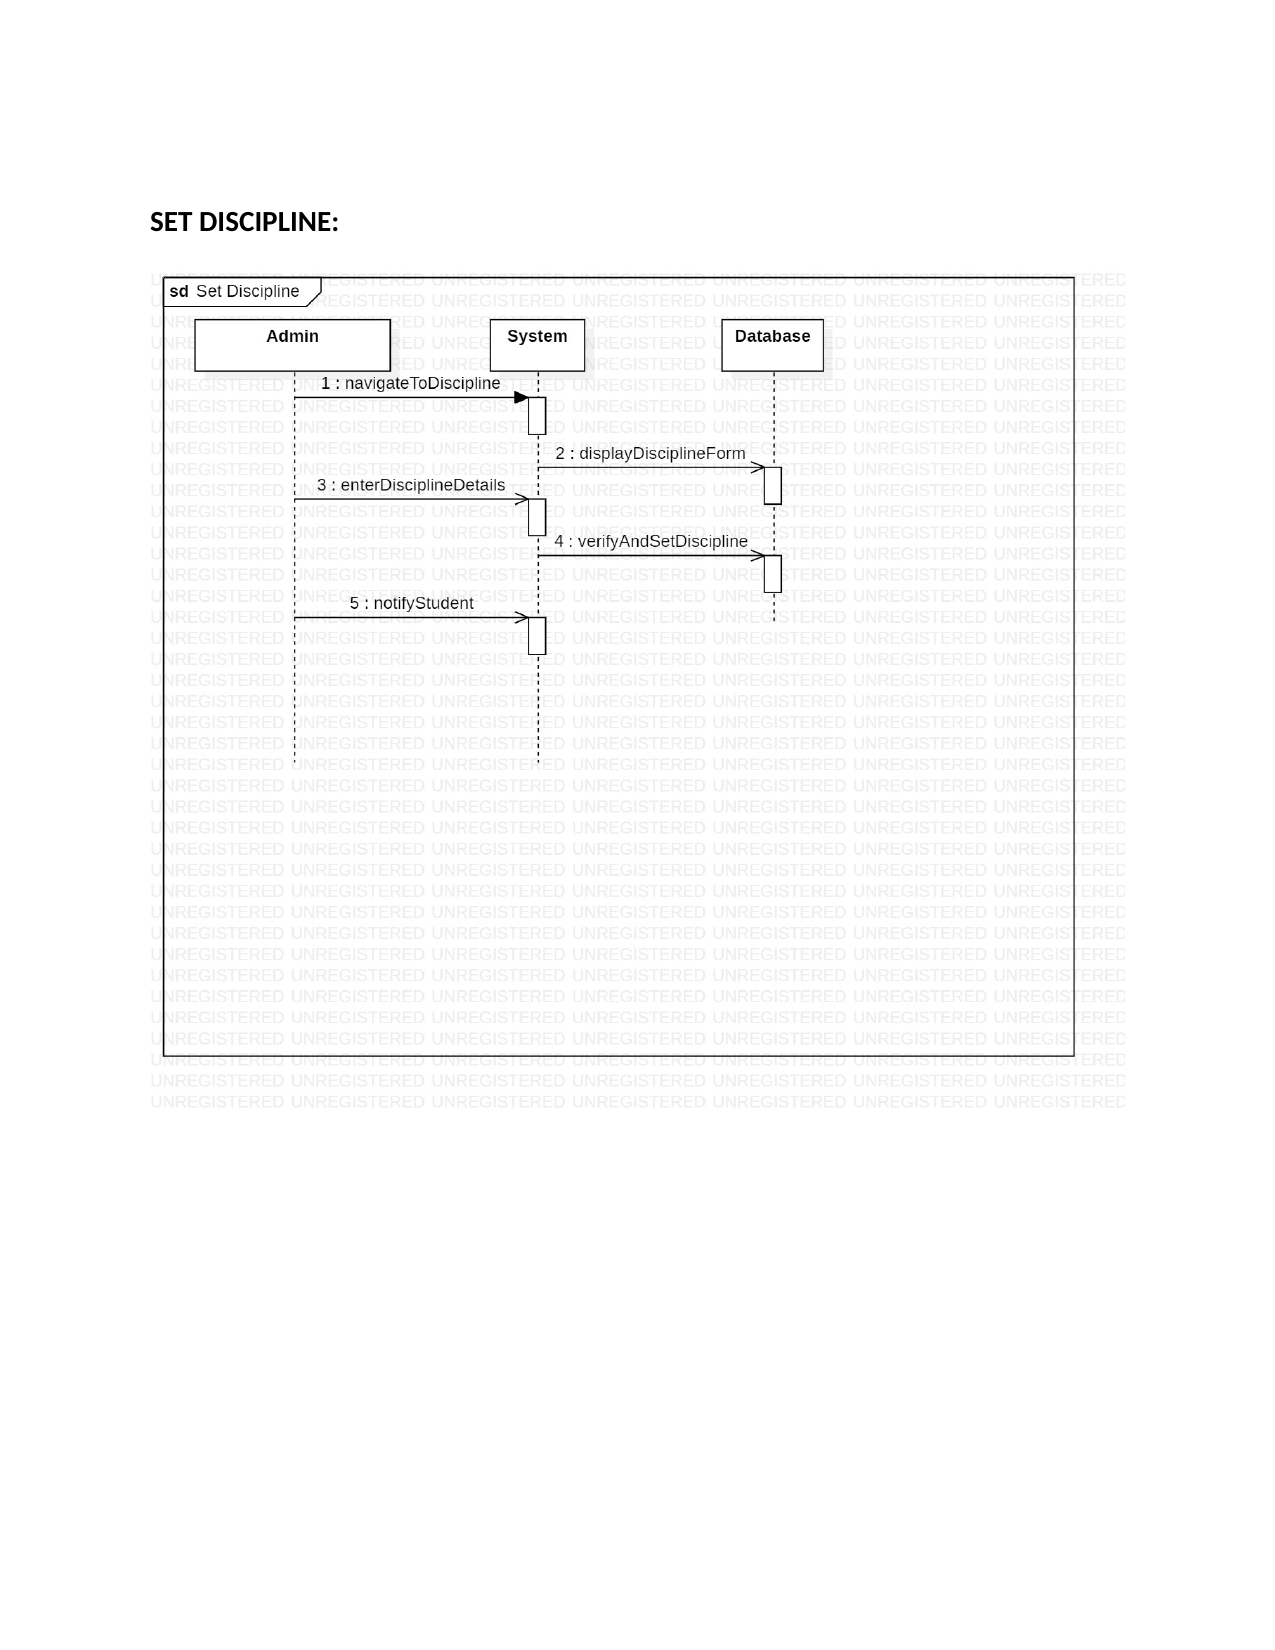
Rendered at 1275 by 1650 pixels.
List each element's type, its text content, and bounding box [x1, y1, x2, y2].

text SET DISCIPLINE: [150, 203, 1125, 239]
picture [150, 264, 1125, 1108]
